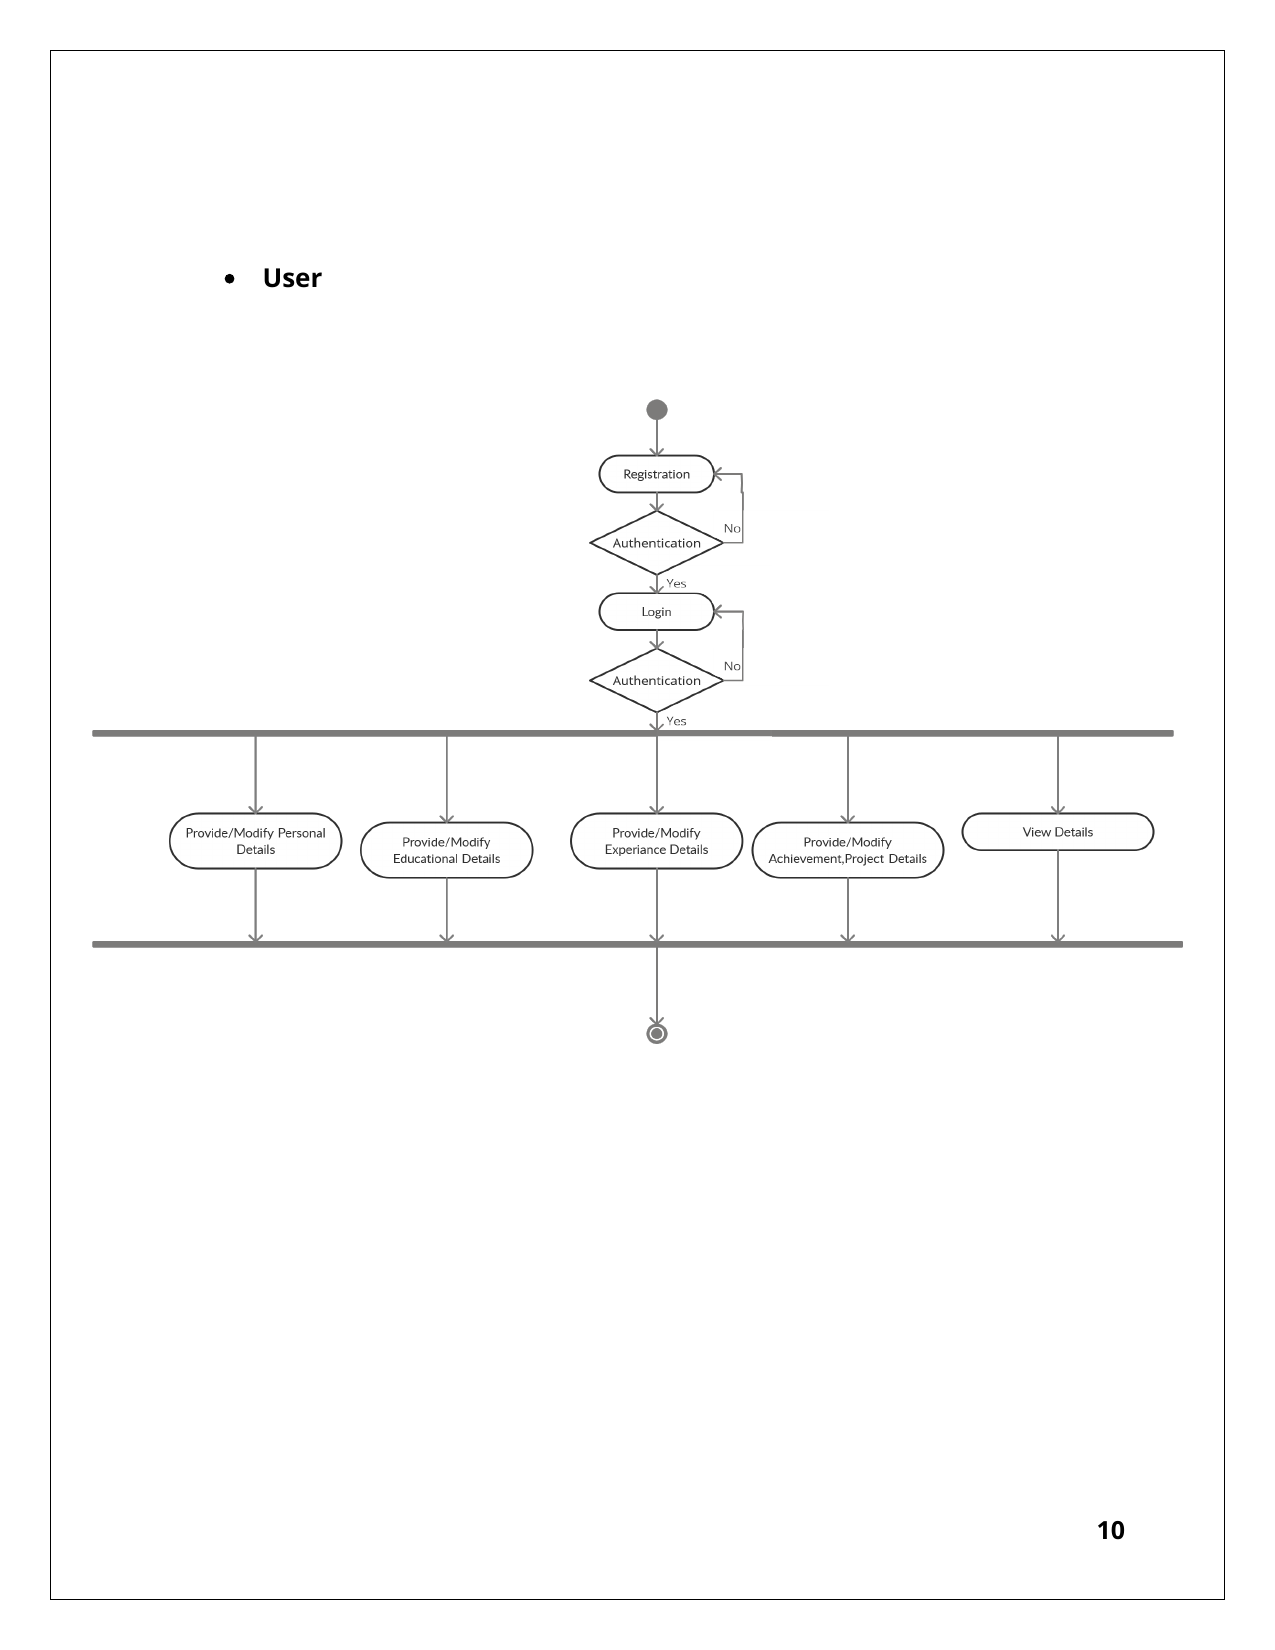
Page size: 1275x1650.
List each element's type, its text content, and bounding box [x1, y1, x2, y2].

picture [74, 382, 1199, 1061]
list User [225, 260, 1125, 296]
